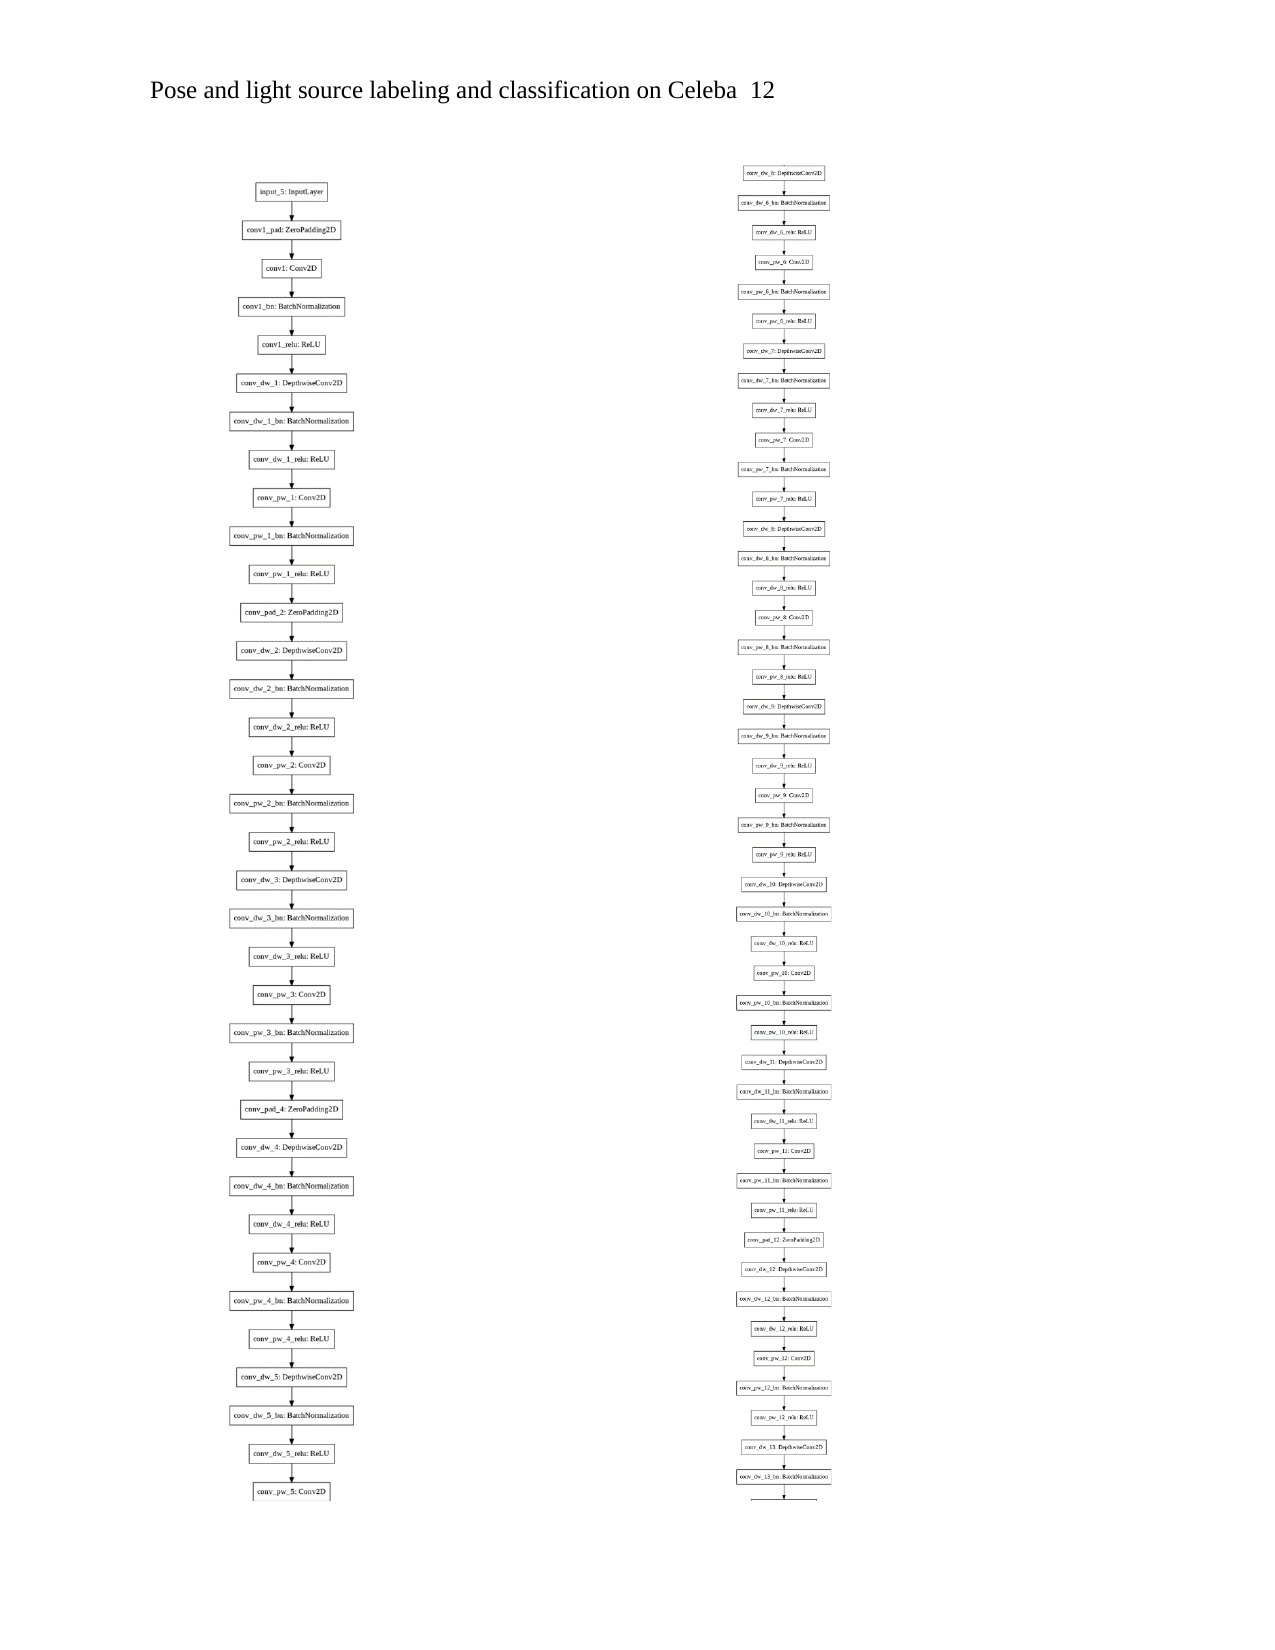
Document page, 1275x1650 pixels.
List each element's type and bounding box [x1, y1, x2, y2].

picture [735, 150, 832, 1501]
picture [225, 181, 354, 1501]
